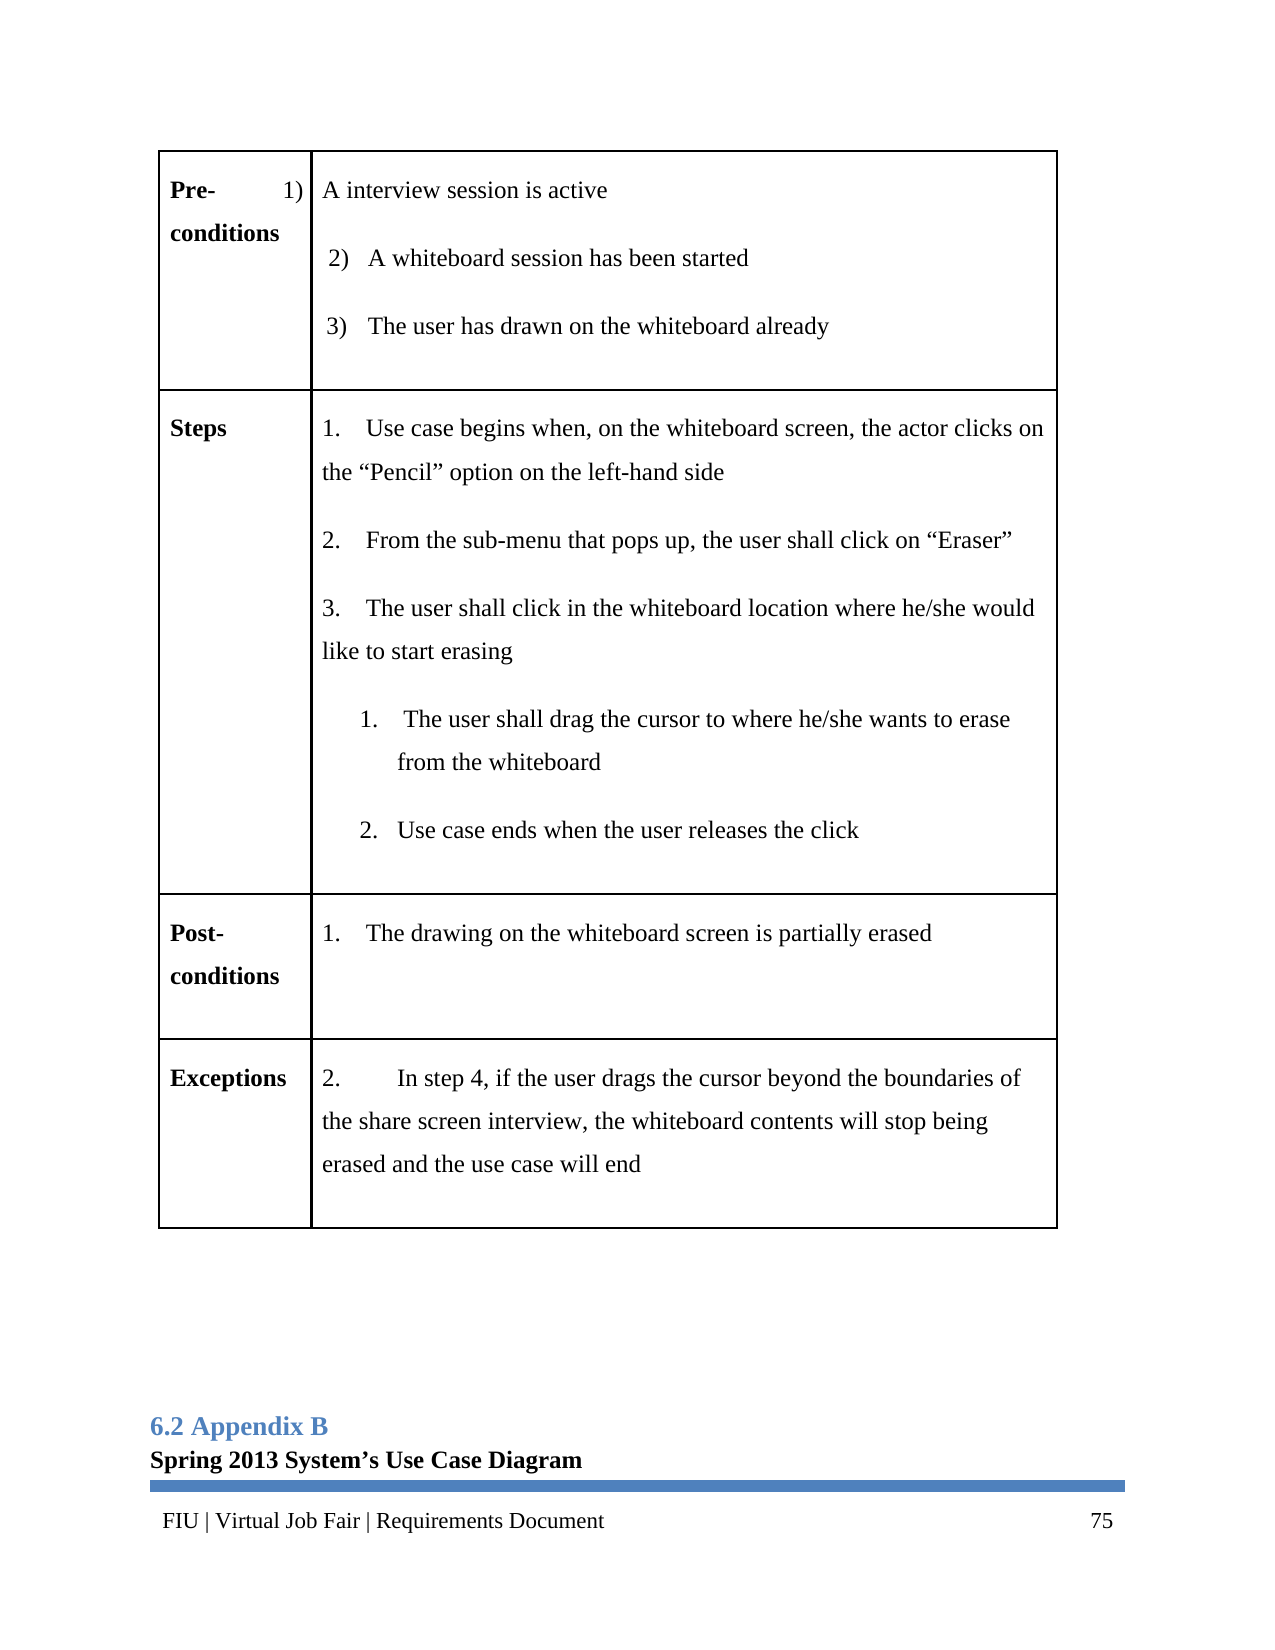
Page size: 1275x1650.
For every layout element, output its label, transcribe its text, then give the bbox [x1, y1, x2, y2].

table_cell Exceptions [160, 1040, 310, 1227]
table_cell 2. In step 4, if the user drags the cursor beyond the boundaries of the share screen interview, the whiteboard contents will stop being erased and the use case will end [313, 1040, 1056, 1227]
text Spring 2013 System’s Use Case Diagram [150, 1445, 1125, 1474]
table_cell 1. The drawing on the whiteboard screen is partially erased [313, 895, 1056, 1038]
table_cell Post-conditions [160, 895, 310, 1038]
subtitle 6.2 Appendix B [150, 1410, 1125, 1441]
table_cell 1) A interview session is active 2) A whiteboard session has been started 3) The user has drawn on the whiteboard already [313, 152, 1056, 388]
table_cell 1. Use case begins when, on the whiteboard screen, the actor clicks on the “Pencil” option on the left-hand side 2. From the sub-menu that pops up, the user shall click on “Eraser” 3. The user shall click in the whiteboard location where he/she would like to start erasing The user shall drag the cursor to where he/she wants to erase from the whiteboard Use case ends when the user releases the click [313, 391, 1056, 893]
table_cell Pre-conditions [160, 152, 310, 388]
table_cell Steps [160, 391, 310, 893]
